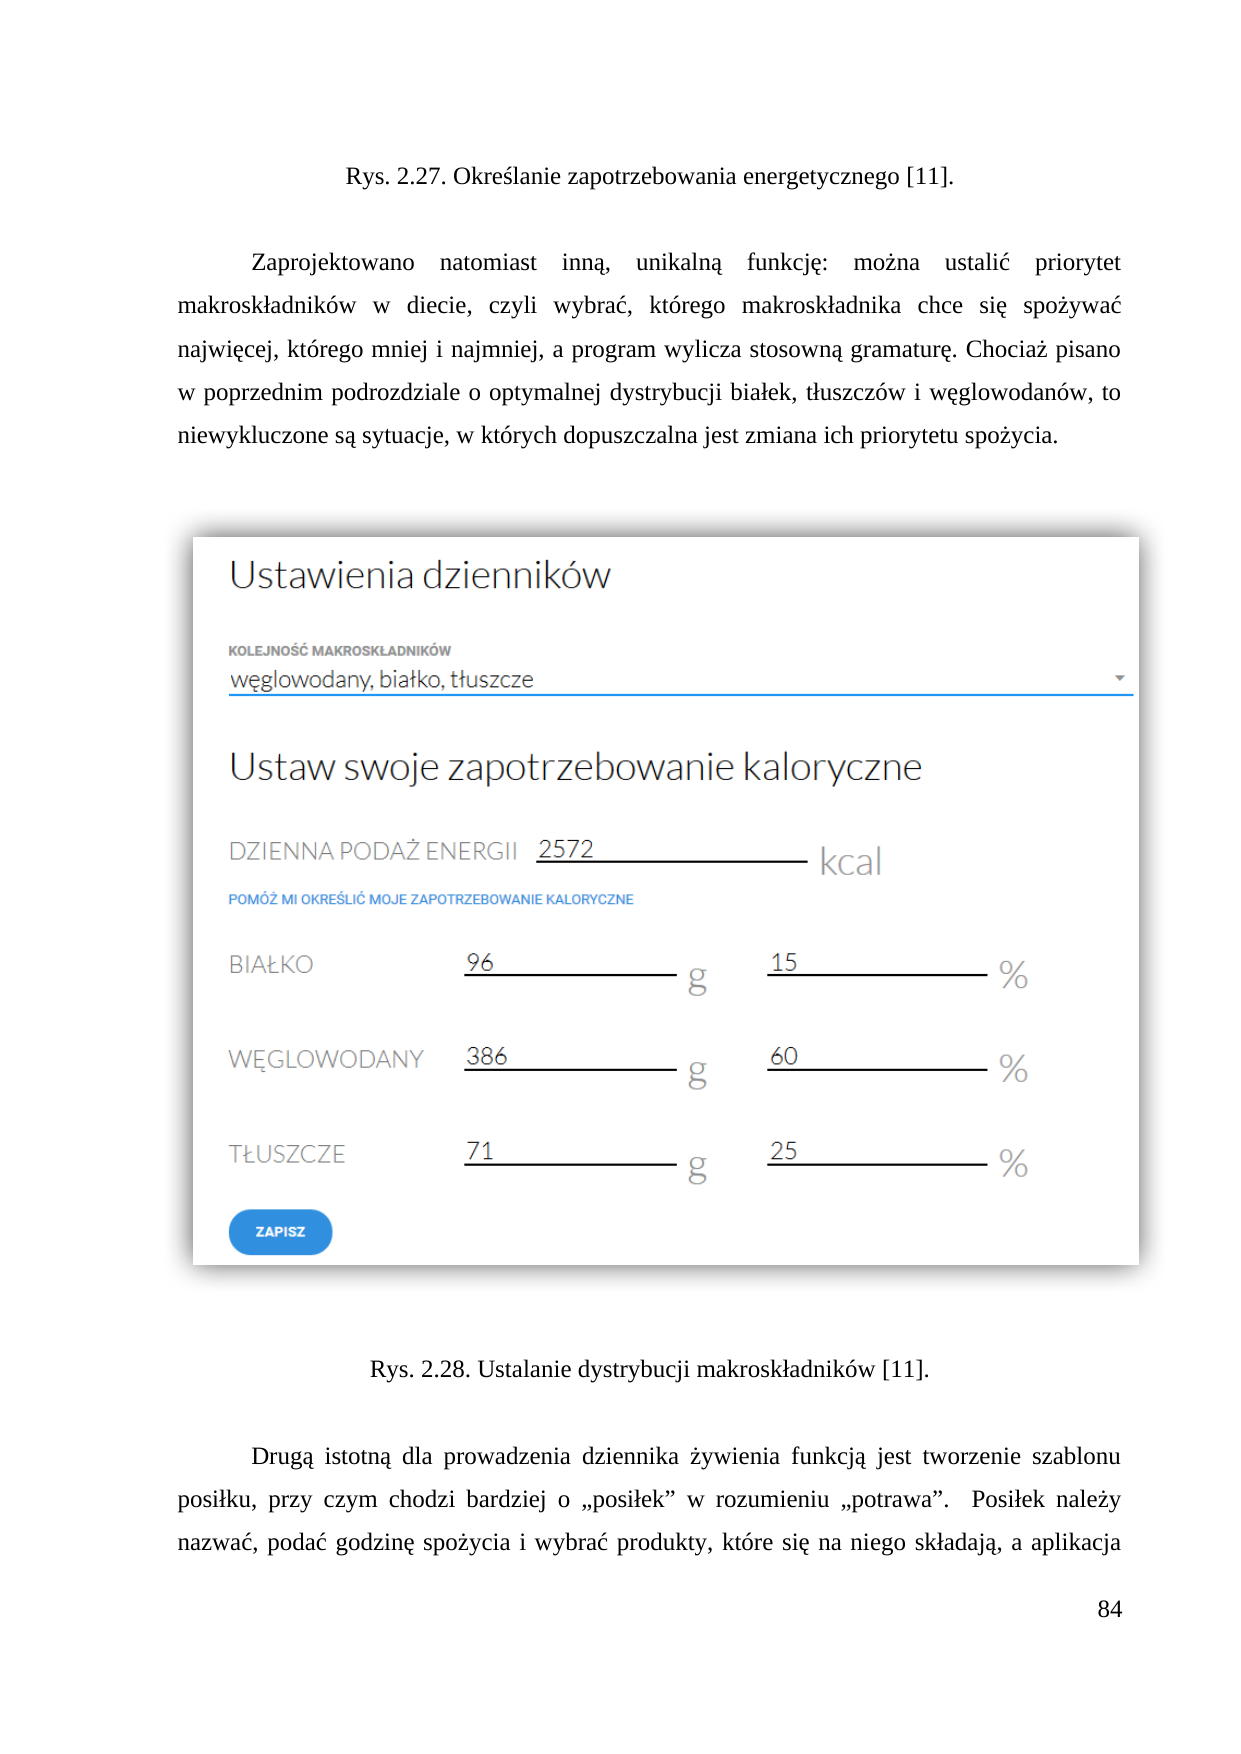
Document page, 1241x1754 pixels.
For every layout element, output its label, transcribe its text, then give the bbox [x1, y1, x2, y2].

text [177, 1441, 1122, 1556]
text Rys. 2.27. Określanie zapotrzebowania energetycznego [11]. [177, 161, 1122, 190]
text Zaprojektowano natomiast inną, unikalną funkcję: można ustalić priorytet makroskładników w diecie, czyli wybrać, którego makroskładnika chce się spożywać najwięcej, którego mniej i najmniej, a program wylicza stosowną gramaturę. Chociaż pisano w poprzednim podrozdziale o optymalnej dystrybucji białek, tłuszczów i węglowodanów, to niewykluczone są sytuacje, w których dopuszczalna jest zmiana ich priorytetu spożycia. [177, 247, 1122, 449]
picture [193, 537, 1139, 1265]
text Rys. 2.28. Ustalanie dystrybucji makroskładników [11]. [177, 1354, 1122, 1383]
